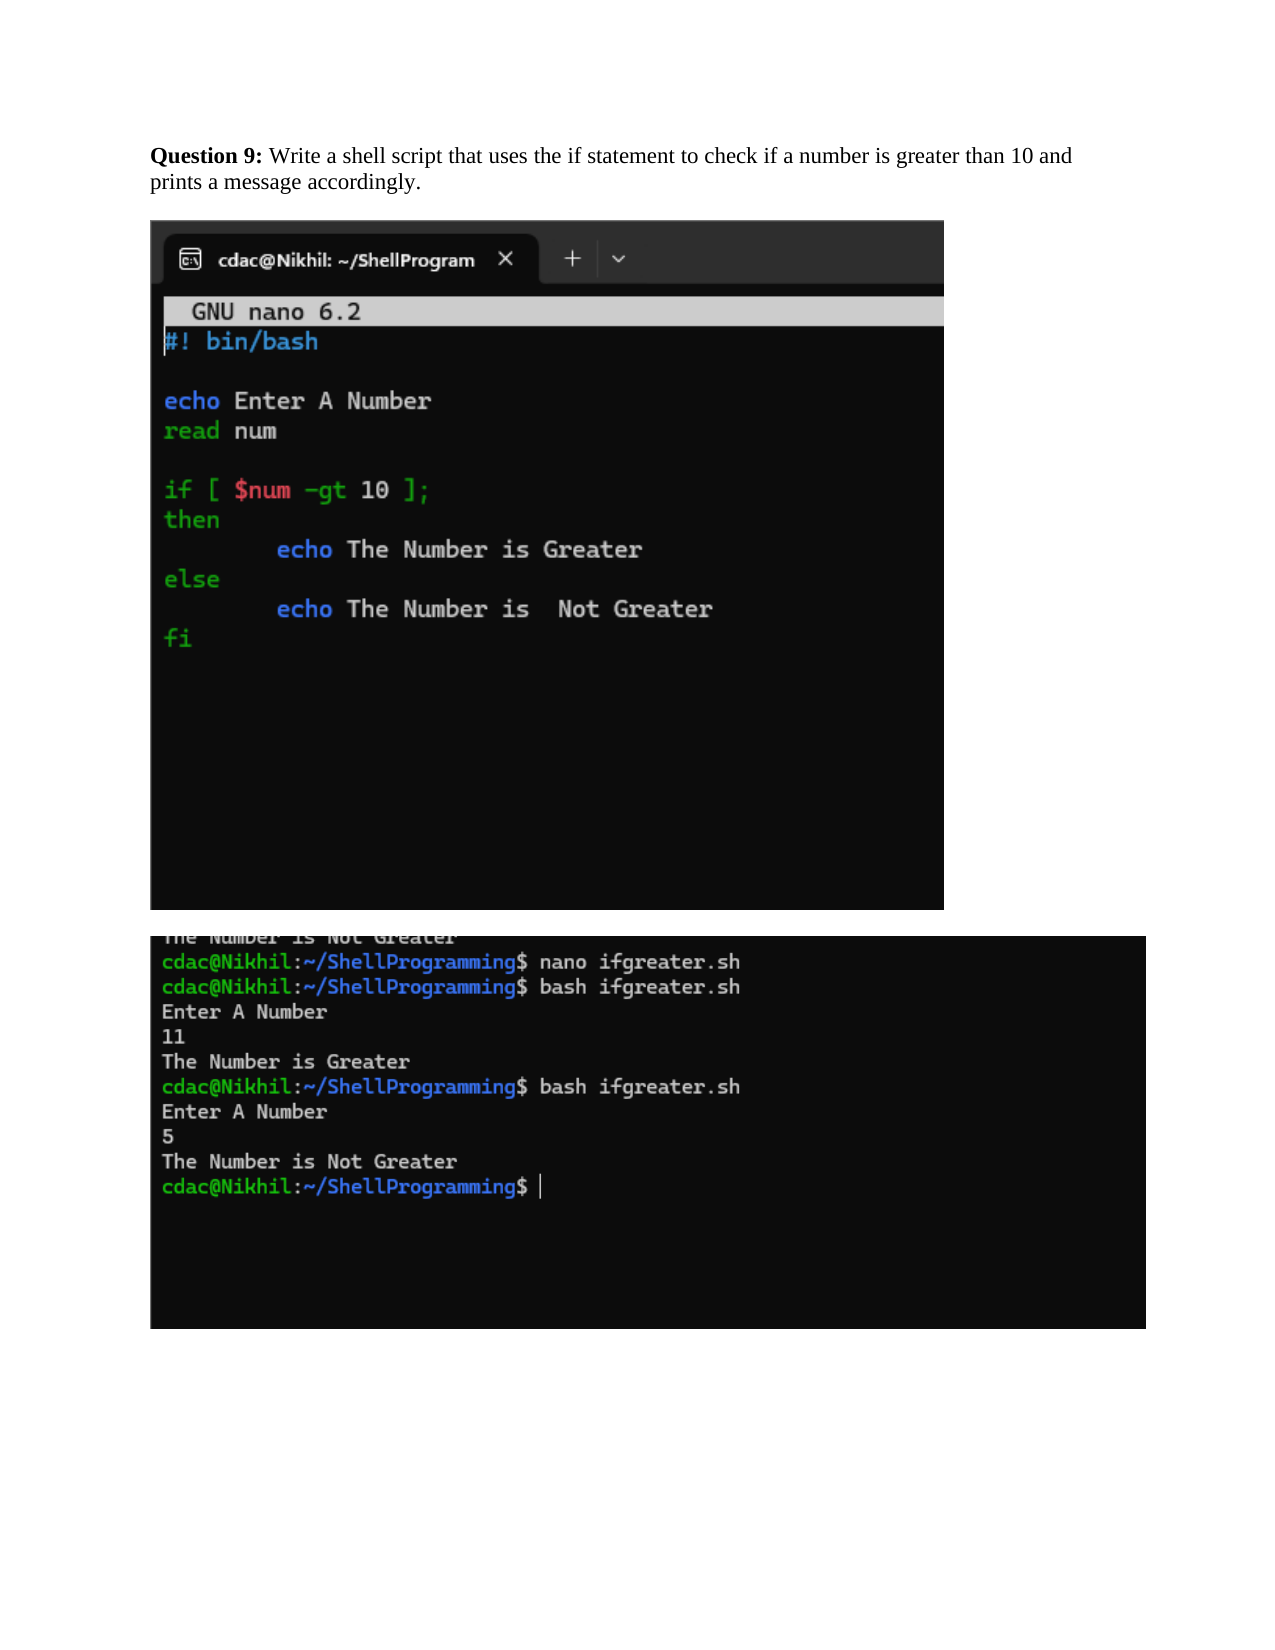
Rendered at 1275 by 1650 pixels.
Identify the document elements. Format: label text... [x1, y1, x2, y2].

picture [150, 220, 944, 910]
text Question 9: Write a shell script that uses the if statement to check if a number is greater than 10 and prints a message accordingly. [150, 142, 1116, 194]
picture [150, 936, 1146, 1329]
